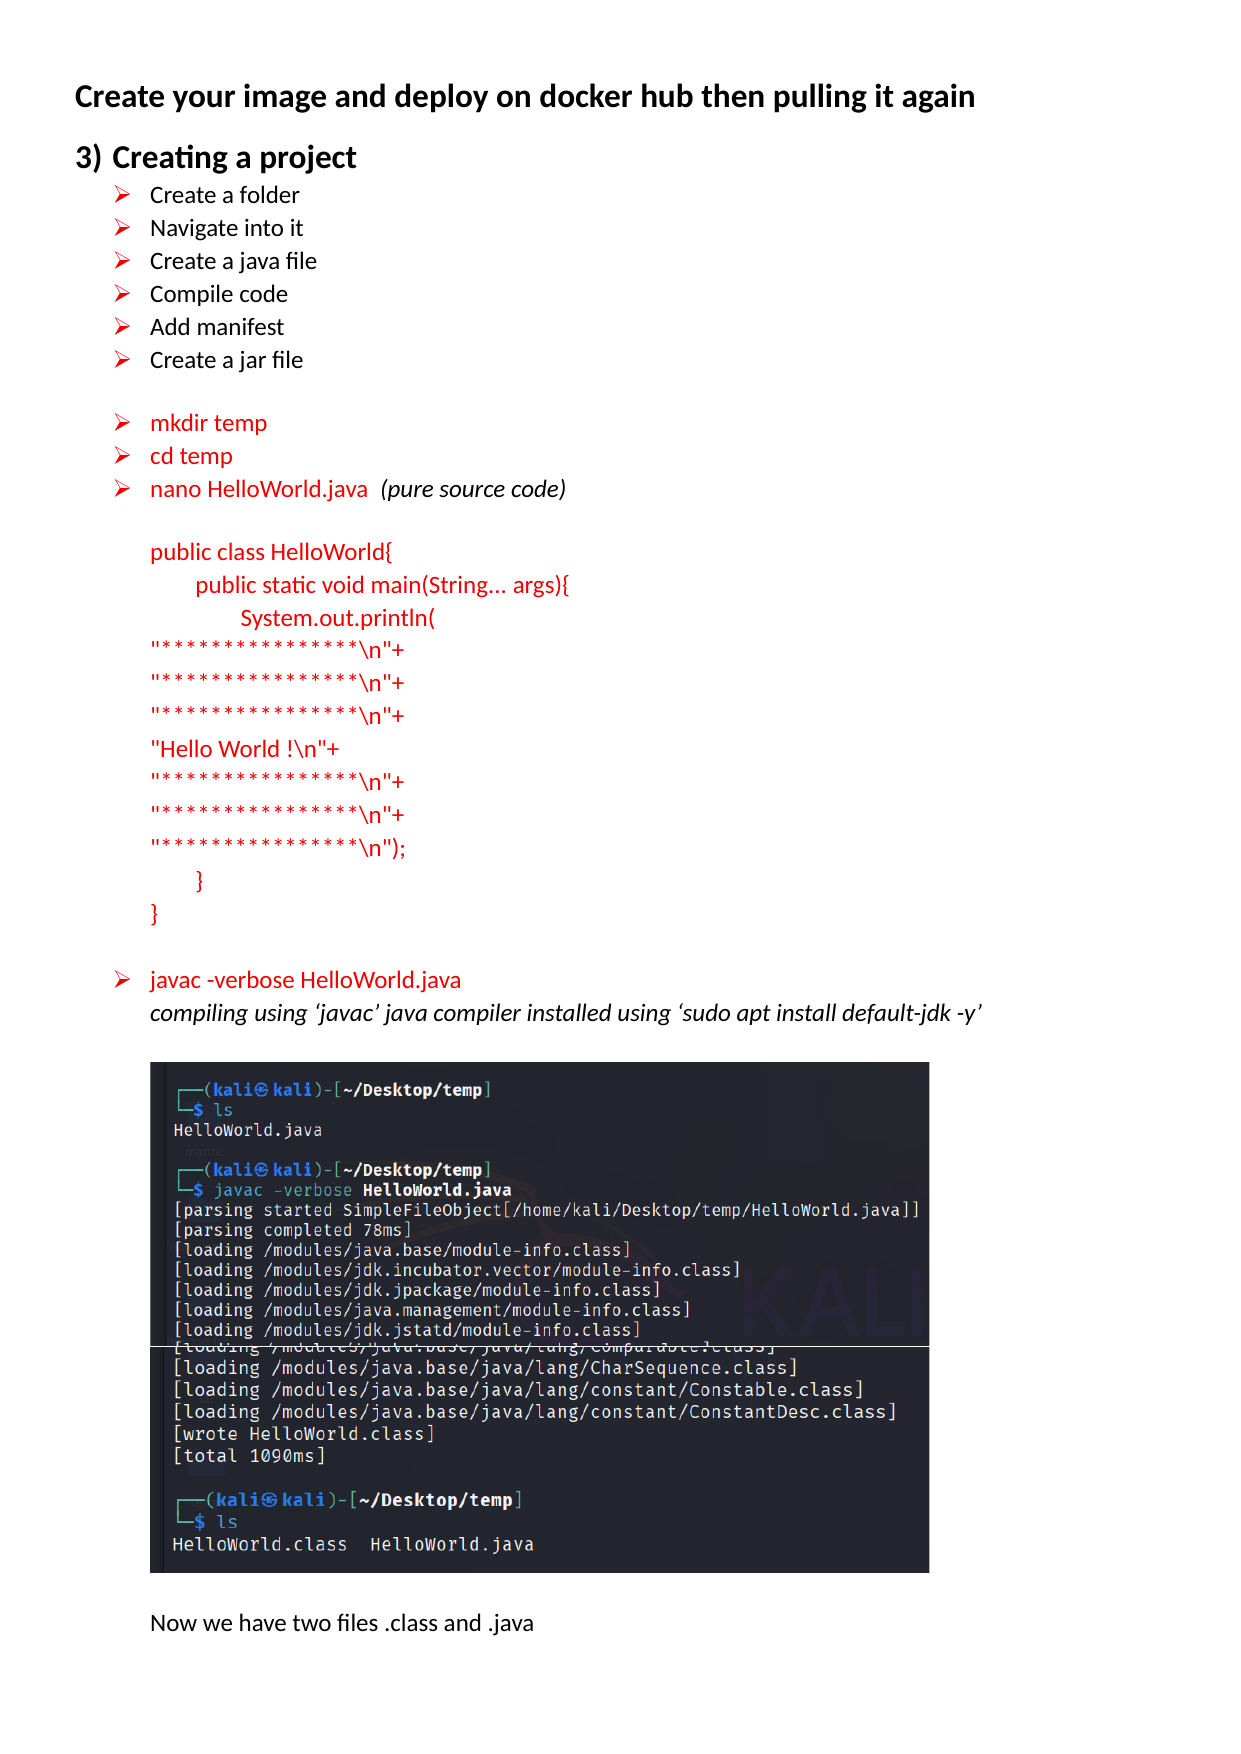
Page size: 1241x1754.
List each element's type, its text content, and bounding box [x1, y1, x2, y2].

list Add manifest [112, 311, 1165, 342]
list "****************\n"+ [150, 799, 1165, 830]
list System.out.println( [150, 602, 1165, 632]
list "****************\n"+ [150, 700, 1165, 731]
list } [150, 865, 1165, 896]
picture [150, 1347, 930, 1573]
list cd temp [112, 440, 1165, 471]
list public static void main(String... args){ [150, 569, 1165, 599]
picture [150, 1062, 930, 1346]
list Now we have two files .class and .java [150, 1608, 1165, 1668]
list javac -verbose HelloWorld.java [112, 964, 1165, 994]
list "****************\n"+ [150, 766, 1165, 797]
list Create a java file [112, 245, 1165, 276]
list nano HelloWorld.java (pure source code) [112, 473, 1165, 534]
list "****************\n"); [150, 832, 1165, 863]
list mkdir temp [112, 407, 1165, 438]
list Creating a project [75, 136, 1165, 176]
list public class HelloWorld{ [150, 536, 1165, 566]
list "****************\n"+ [150, 667, 1165, 698]
list Compile code [112, 278, 1165, 309]
list Navigate into it [112, 212, 1165, 243]
list Create a jar file [112, 344, 1165, 405]
list compiling using ‘javac’ java compiler installed using ‘sudo apt install default-jdk -y’ [150, 997, 1165, 1027]
list Create a folder [112, 179, 1165, 210]
list } [150, 898, 1165, 928]
list "Hello World !\n"+ [150, 733, 1165, 764]
list "****************\n"+ [150, 634, 1165, 665]
text Create your image and deploy on docker hub then pulling it again [75, 75, 1165, 116]
